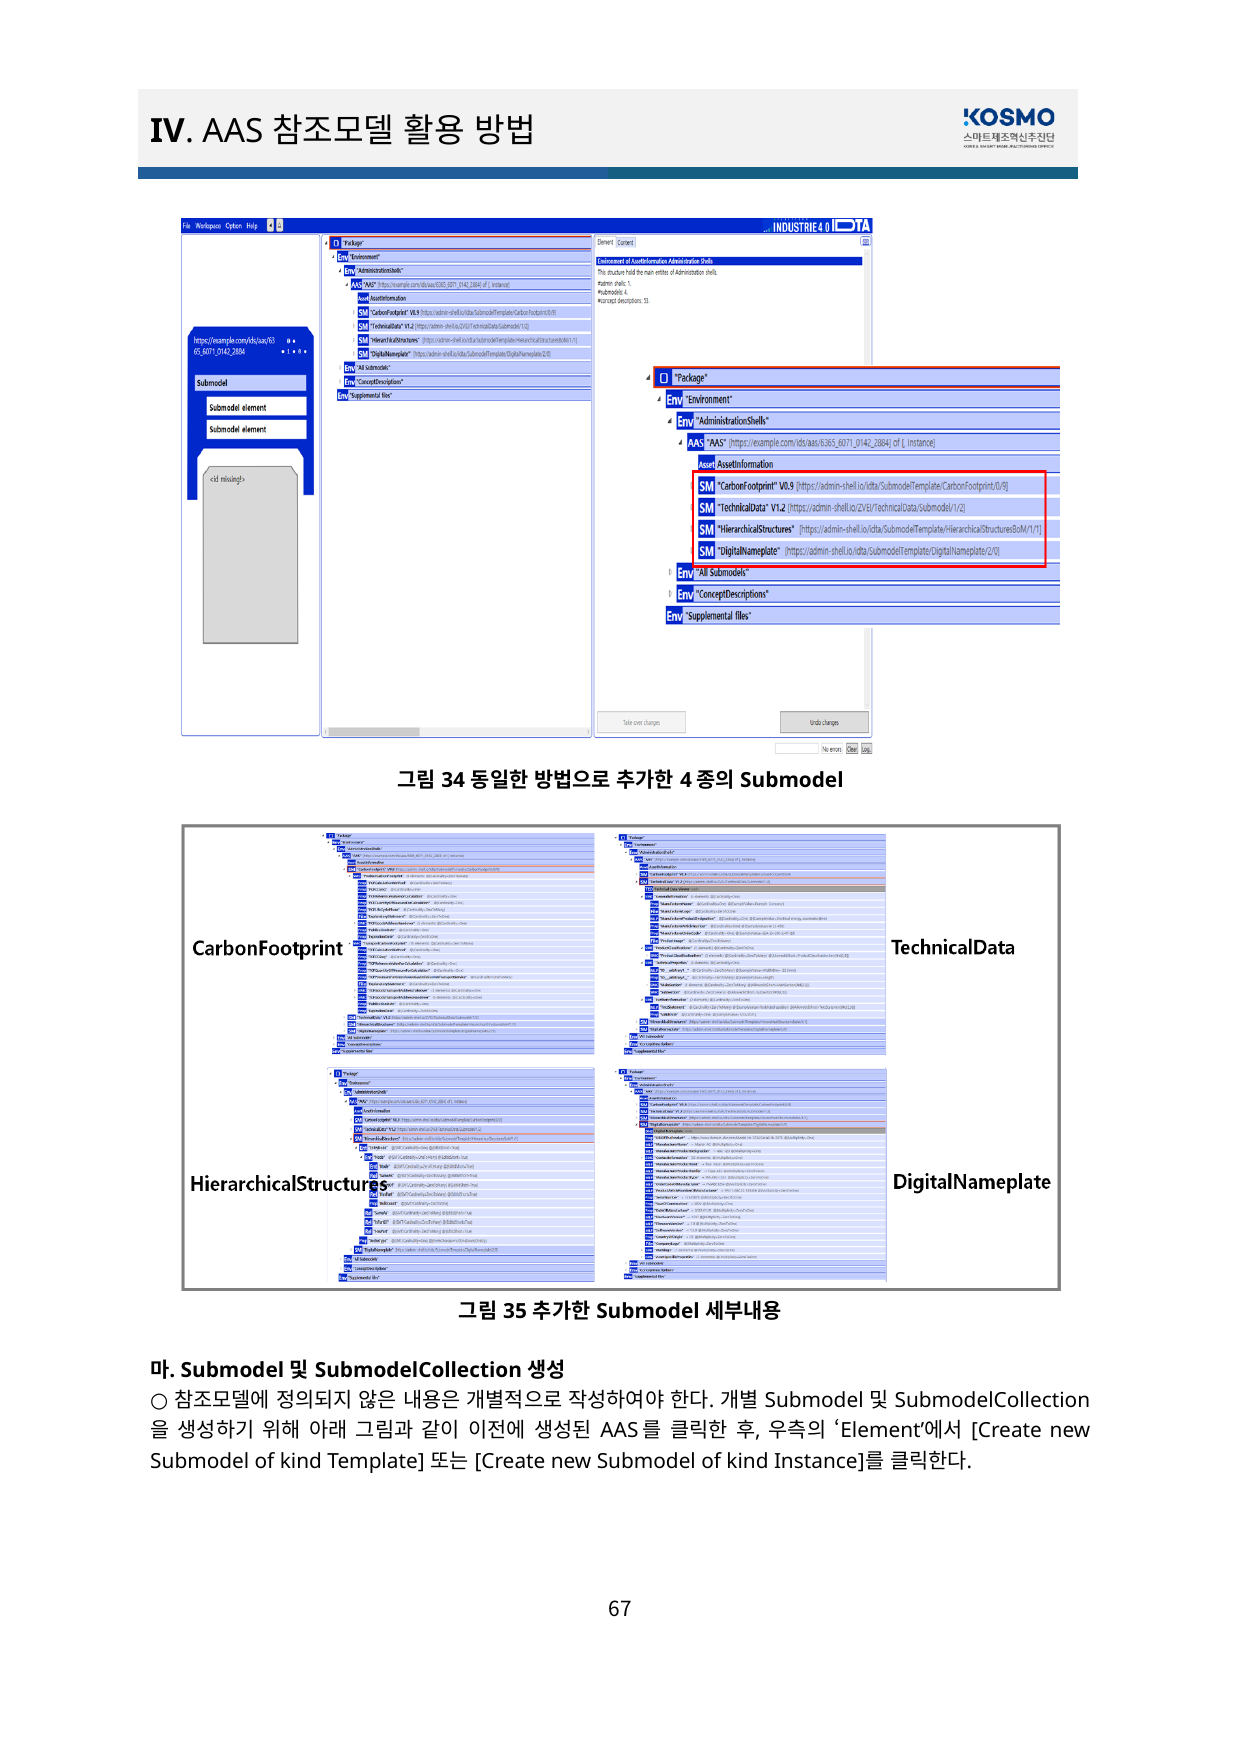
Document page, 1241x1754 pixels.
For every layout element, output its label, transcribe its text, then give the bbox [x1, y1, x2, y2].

picture [177, 822, 1064, 1295]
picture [963, 108, 1055, 148]
picture [177, 207, 1064, 764]
text 마. Submodel 및 SubmodelCollection 생성 [150, 1353, 1090, 1383]
text ○ 참조모델에 정의되지 않은 내용은 개별적으로 작성하여야 한다. 개별 Submodel 및 SubmodelCollection을 생성하기 위해 아래 그림과 같이 이전에 생성된 AAS를 클릭한 후, 우측의 ‘Element’에서 [Create new Submodel of kind Template] 또는 [Create new Submodel of kind Instance]를 클릭한다. [150, 1383, 1090, 1474]
